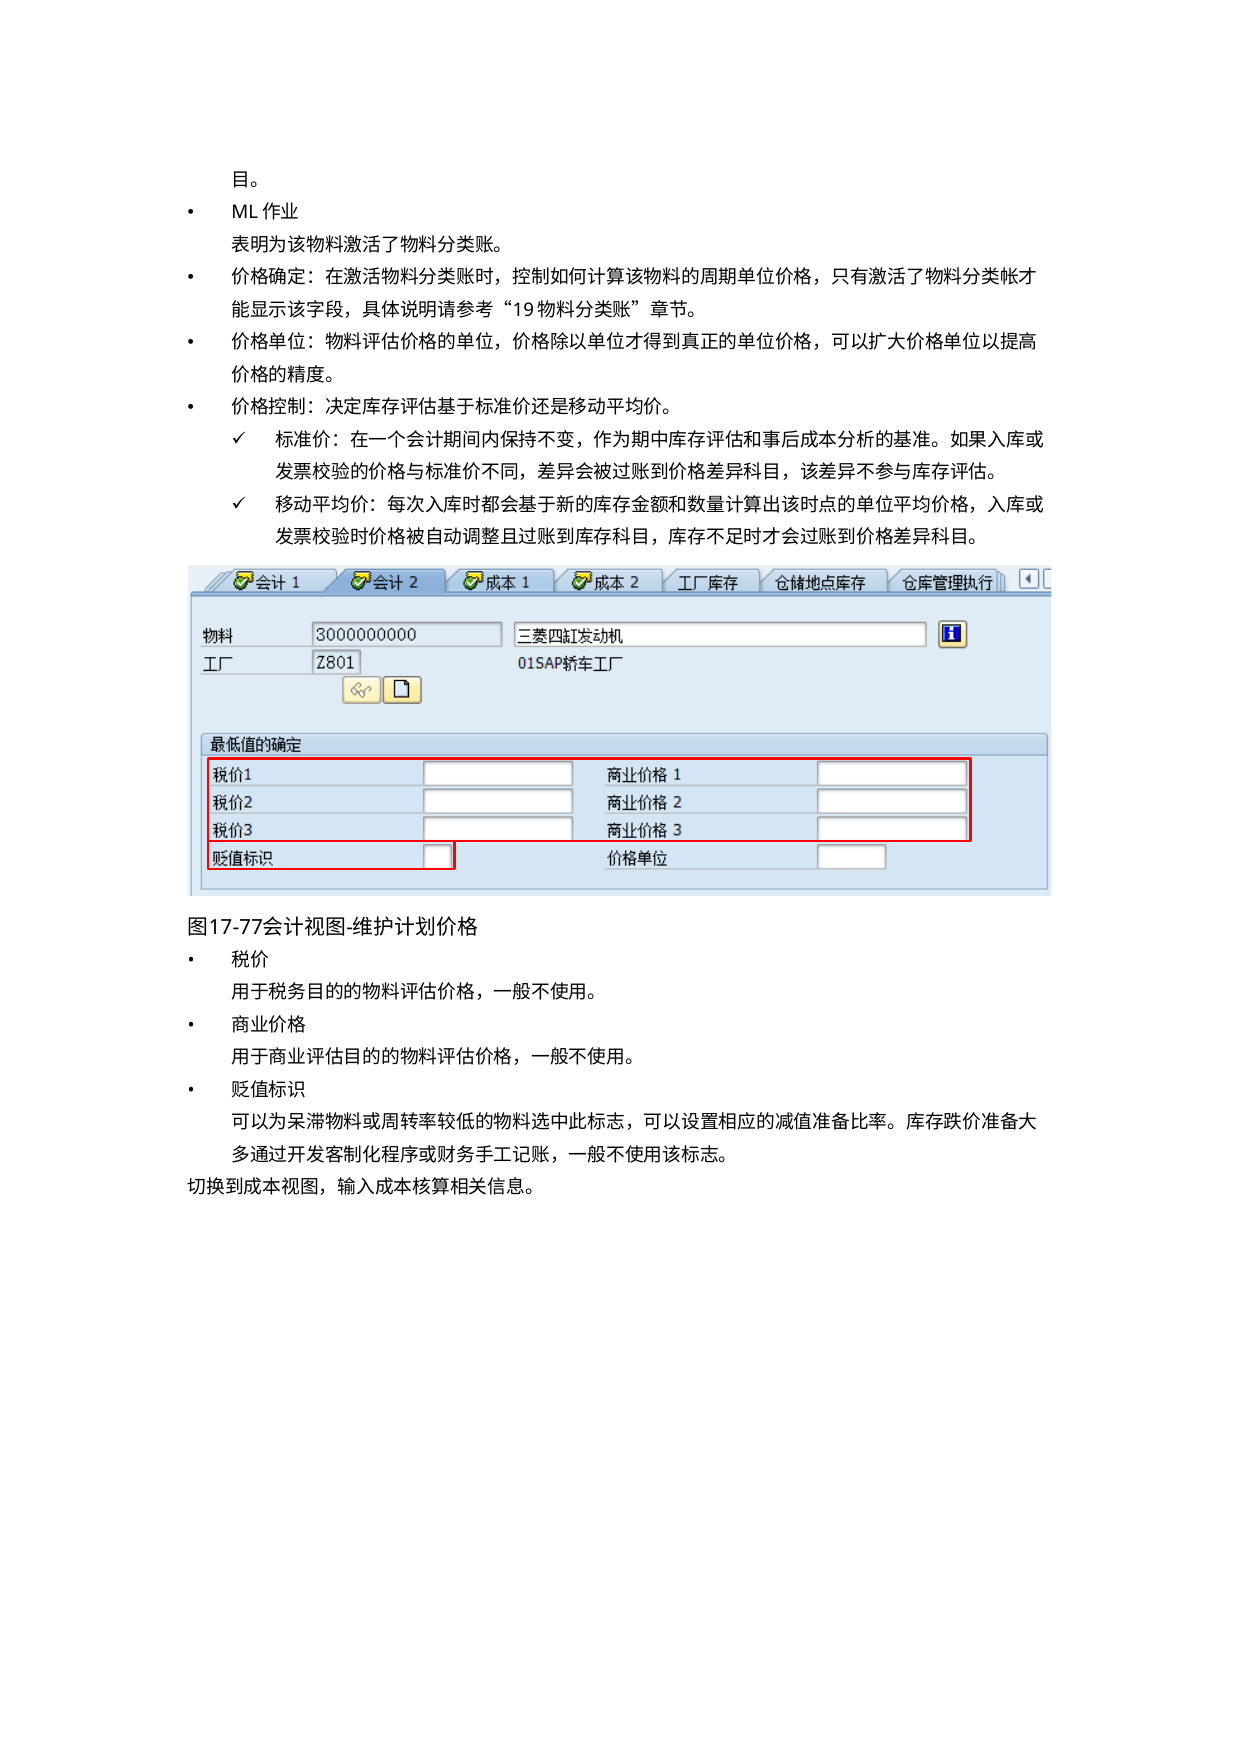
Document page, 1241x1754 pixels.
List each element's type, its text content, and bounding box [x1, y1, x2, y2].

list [231, 162, 1053, 194]
list 价格单位：物料评估价格的单位，价格除以单位才得到真正的单位价格，可以扩大价格单位以提高价格的精度。 [187, 324, 1053, 389]
picture [187, 565, 1052, 896]
list 可以为呆滞物料或周转率较低的物料选中此标志，可以设置相应的减值准备比率。库存跌价准备大多通过开发客制化程序或财务手工记账，一般不使用该标志。 [231, 1104, 1053, 1169]
list 价格确定：在激活物料分类账时，控制如何计算该物料的周期单位价格，只有激活了物料分类帐才能显示该字段，具体说明请参考“19物料分类账”章节。 [187, 259, 1053, 324]
list ML作业 [187, 194, 1053, 227]
list 用于税务目的的物料评估价格，一般不使用。 [231, 974, 1053, 1007]
text 切换到成本视图，输入成本核算相关信息。 [187, 1169, 1053, 1202]
list 价格控制：决定库存评估基于标准价还是移动平均价。 [187, 389, 1053, 422]
list 标准价：在一个会计期间内保持不变，作为期中库存评估和事后成本分析的基准。如果入库或发票校验的价格与标准价不同，差异会被过账到价格差异科目，该差异不参与库存评估。 [231, 422, 1053, 487]
list 表明为该物料激活了物料分类账。 [231, 227, 1053, 259]
list 税价 [187, 942, 1053, 974]
list 用于商业评估目的的物料评估价格，一般不使用。 [231, 1039, 1053, 1072]
list 商业价格 [187, 1007, 1053, 1039]
list 贬值标识 [187, 1072, 1053, 1104]
list 移动平均价：每次入库时都会基于新的库存金额和数量计算出该时点的单位平均价格，入库或发票校验时价格被自动调整且过账到库存科目，库存不足时才会过账到价格差异科目。 [231, 487, 1053, 552]
